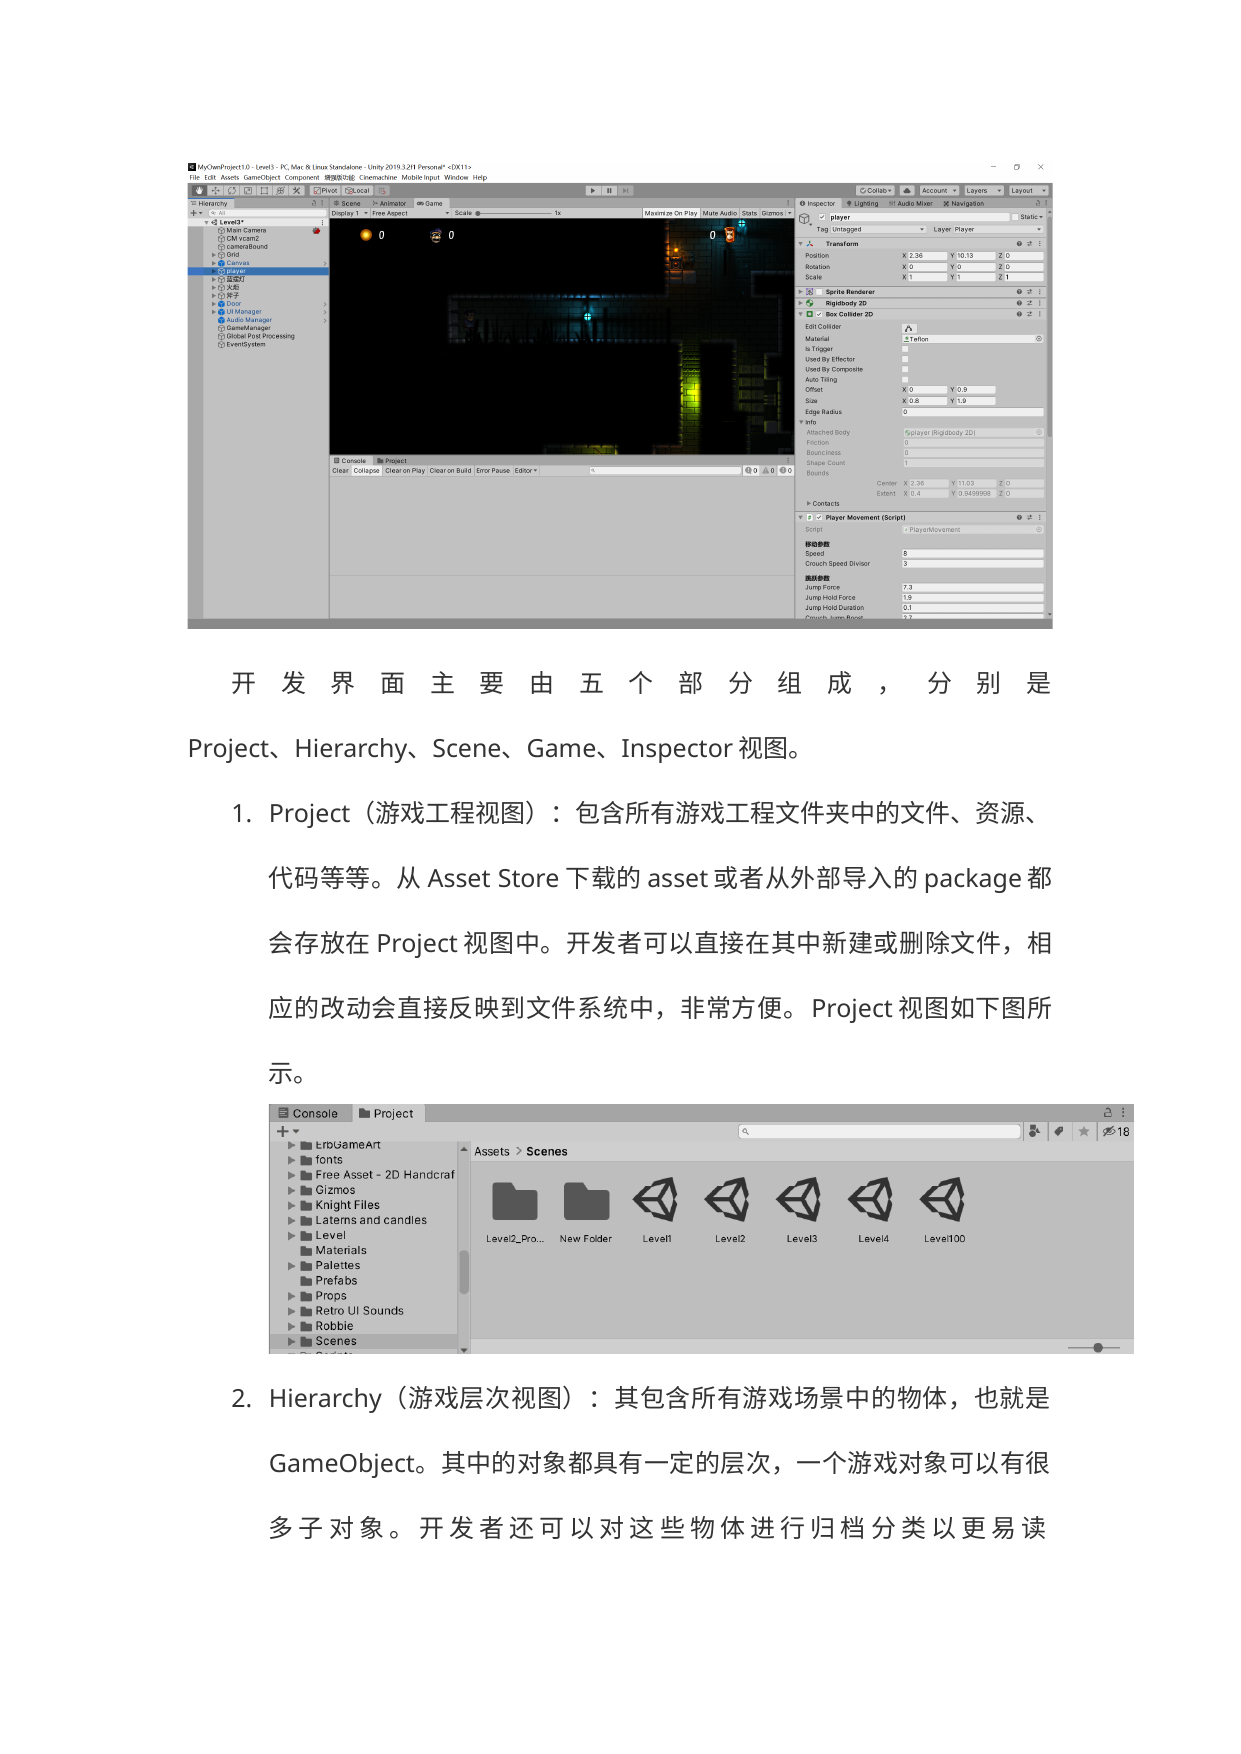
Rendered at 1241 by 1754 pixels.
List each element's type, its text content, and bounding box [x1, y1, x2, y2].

picture [187, 162, 1053, 629]
text 开发界面主要由五个部分组成，分别是Project、Hierarchy、Scene、Game、Inspector视图。 [187, 649, 1053, 779]
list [231, 1364, 1053, 1559]
picture [268, 1104, 1134, 1354]
list Project（游戏工程视图）：包含所有游戏工程文件夹中的文件、资源、代码等等。从Asset Store下载的asset或者从外部导入的package都会存放在Project视图中。开发者可以直接在其中新建或删除文件，相应的改动会直接反映到文件系统中，非常方便。Project视图如下图所示。 [231, 779, 1053, 1104]
